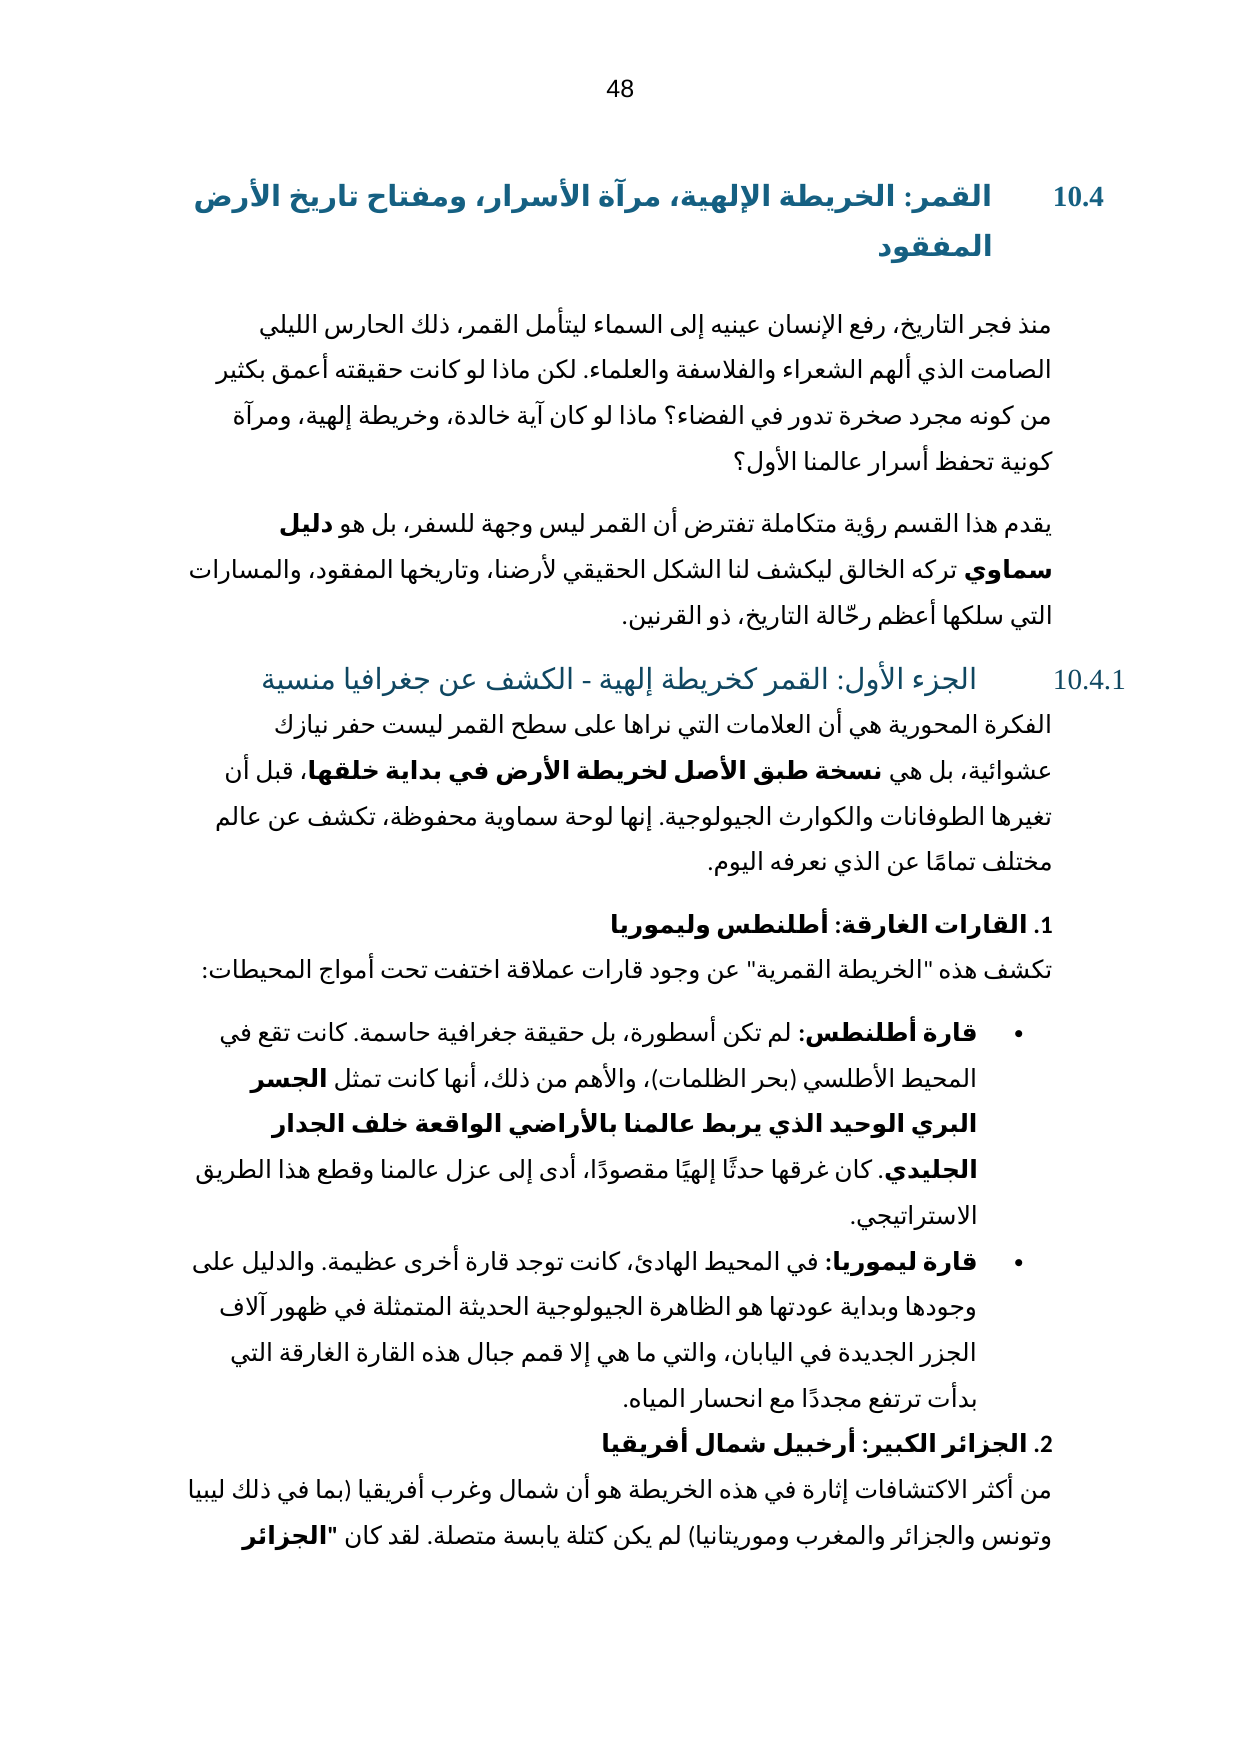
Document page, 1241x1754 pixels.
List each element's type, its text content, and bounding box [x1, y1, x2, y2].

text 1. القارات الغارقة: أطلنطس وليموريا تكشف هذه "الخريطة القمرية" عن وجود قارات عملاقة اختفت تحت أمواج المحيطات: [187, 909, 1053, 985]
text يقدم هذا القسم رؤية متكاملة تفترض أن القمر ليس وجهة للسفر، بل هو دليل سماوي تركه الخالق ليكشف لنا الشكل الحقيقي لأرضنا، وتاريخها المفقود، والمسارات التي سلكها أعظم رحّالة التاريخ، ذو القرنين. [187, 508, 1053, 631]
subtitle القمر: الخريطة الإلهية، مرآة الأسرار، ومفتاح تاريخ الأرض المفقود [187, 179, 1053, 263]
subtitle الجزء الأول: القمر كخريطة إلهية - الكشف عن جغرافيا منسية [187, 662, 1053, 696]
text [187, 1428, 1053, 1551]
list قارة أطلنطس: لم تكن أسطورة، بل حقيقة جغرافية حاسمة. كانت تقع في المحيط الأطلسي (بحر الظلمات)، والأهم من ذلك، أنها كانت تمثل الجسر البري الوحيد الذي يربط عالمنا بالأراضي الواقعة خلف الجدار الجليدي. كان غرقها حدثًا إلهيًا مقصودًا، أدى إلى عزل عالمنا وقطع هذا الطريق الاستراتيجي. [187, 1017, 1015, 1230]
text منذ فجر التاريخ، رفع الإنسان عينيه إلى السماء ليتأمل القمر، ذلك الحارس الليلي الصامت الذي ألهم الشعراء والفلاسفة والعلماء. لكن ماذا لو كانت حقيقته أعمق بكثير من كونه مجرد صخرة تدور في الفضاء؟ ماذا لو كان آية خالدة، وخريطة إلهية، ومرآة كونية تحفظ أسرار عالمنا الأول؟ [187, 309, 1053, 477]
text الفكرة المحورية هي أن العلامات التي نراها على سطح القمر ليست حفر نيازك عشوائية، بل هي نسخة طبق الأصل لخريطة الأرض في بداية خلقها، قبل أن تغيرها الطوفانات والكوارث الجيولوجية. إنها لوحة سماوية محفوظة، تكشف عن عالم مختلف تمامًا عن الذي نعرفه اليوم. [187, 709, 1053, 877]
list قارة ليموريا: في المحيط الهادئ، كانت توجد قارة أخرى عظيمة. والدليل على وجودها وبداية عودتها هو الظاهرة الجيولوجية الحديثة المتمثلة في ظهور آلاف الجزر الجديدة في اليابان، والتي ما هي إلا قمم جبال هذه القارة الغارقة التي بدأت ترتفع مجددًا مع انحسار المياه. [187, 1246, 1015, 1413]
